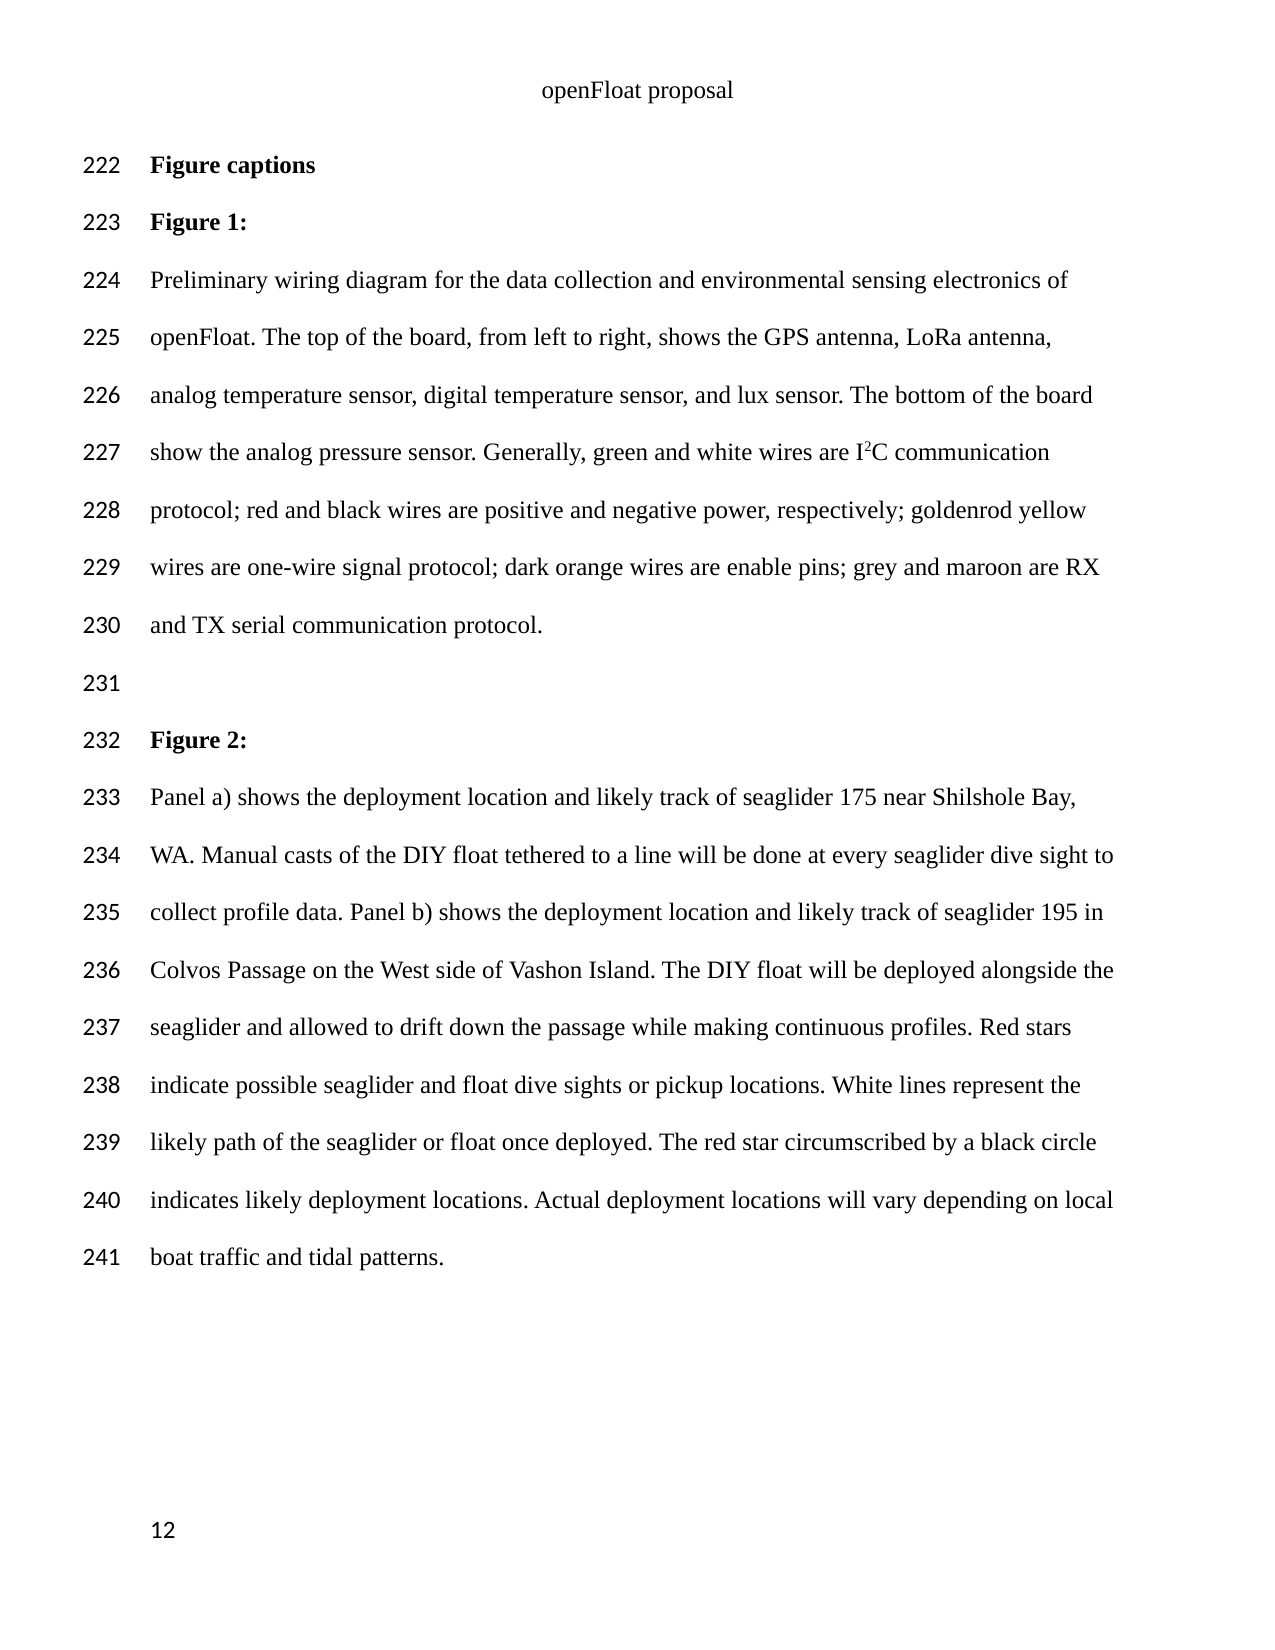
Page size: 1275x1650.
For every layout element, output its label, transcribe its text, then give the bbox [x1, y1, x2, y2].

text Preliminary wiring diagram for the data collection and environmental sensing electronics of openFloat. The top of the board, from left to right, shows the GPS antenna, LoRa antenna, analog temperature sensor, digital temperature sensor, and lux sensor. The bottom of the board show the analog pressure sensor. Generally, green and white wires are I2C communication protocol; red and black wires are positive and negative power, respectively; goldenrod yellow wires are one-wire signal protocol; dark orange wires are enable pins; grey and maroon are RX and TX serial communication protocol. [150, 265, 1125, 639]
text Figure captions [150, 150, 1125, 179]
text Figure 2: [150, 725, 1125, 754]
text Figure 1: [150, 207, 1125, 236]
text Panel a) shows the deployment location and likely track of seaglider 175 near Shilshole Bay, WA. Manual casts of the DIY float tethered to a line will be done at every seaglider dive sight to collect profile data. Panel b) shows the deployment location and likely track of seaglider 195 in Colvos Passage on the West side of Vashon Island. The DIY float will be deployed alongside the seaglider and allowed to drift down the passage while making continuous profiles. Red stars indicate possible seaglider and float dive sights or pickup locations. White lines represent the likely path of the seaglider or float once deployed. The red star circumscribed by a black circle indicates likely deployment locations. Actual deployment locations will vary depending on local boat traffic and tidal patterns. [150, 782, 1125, 1271]
